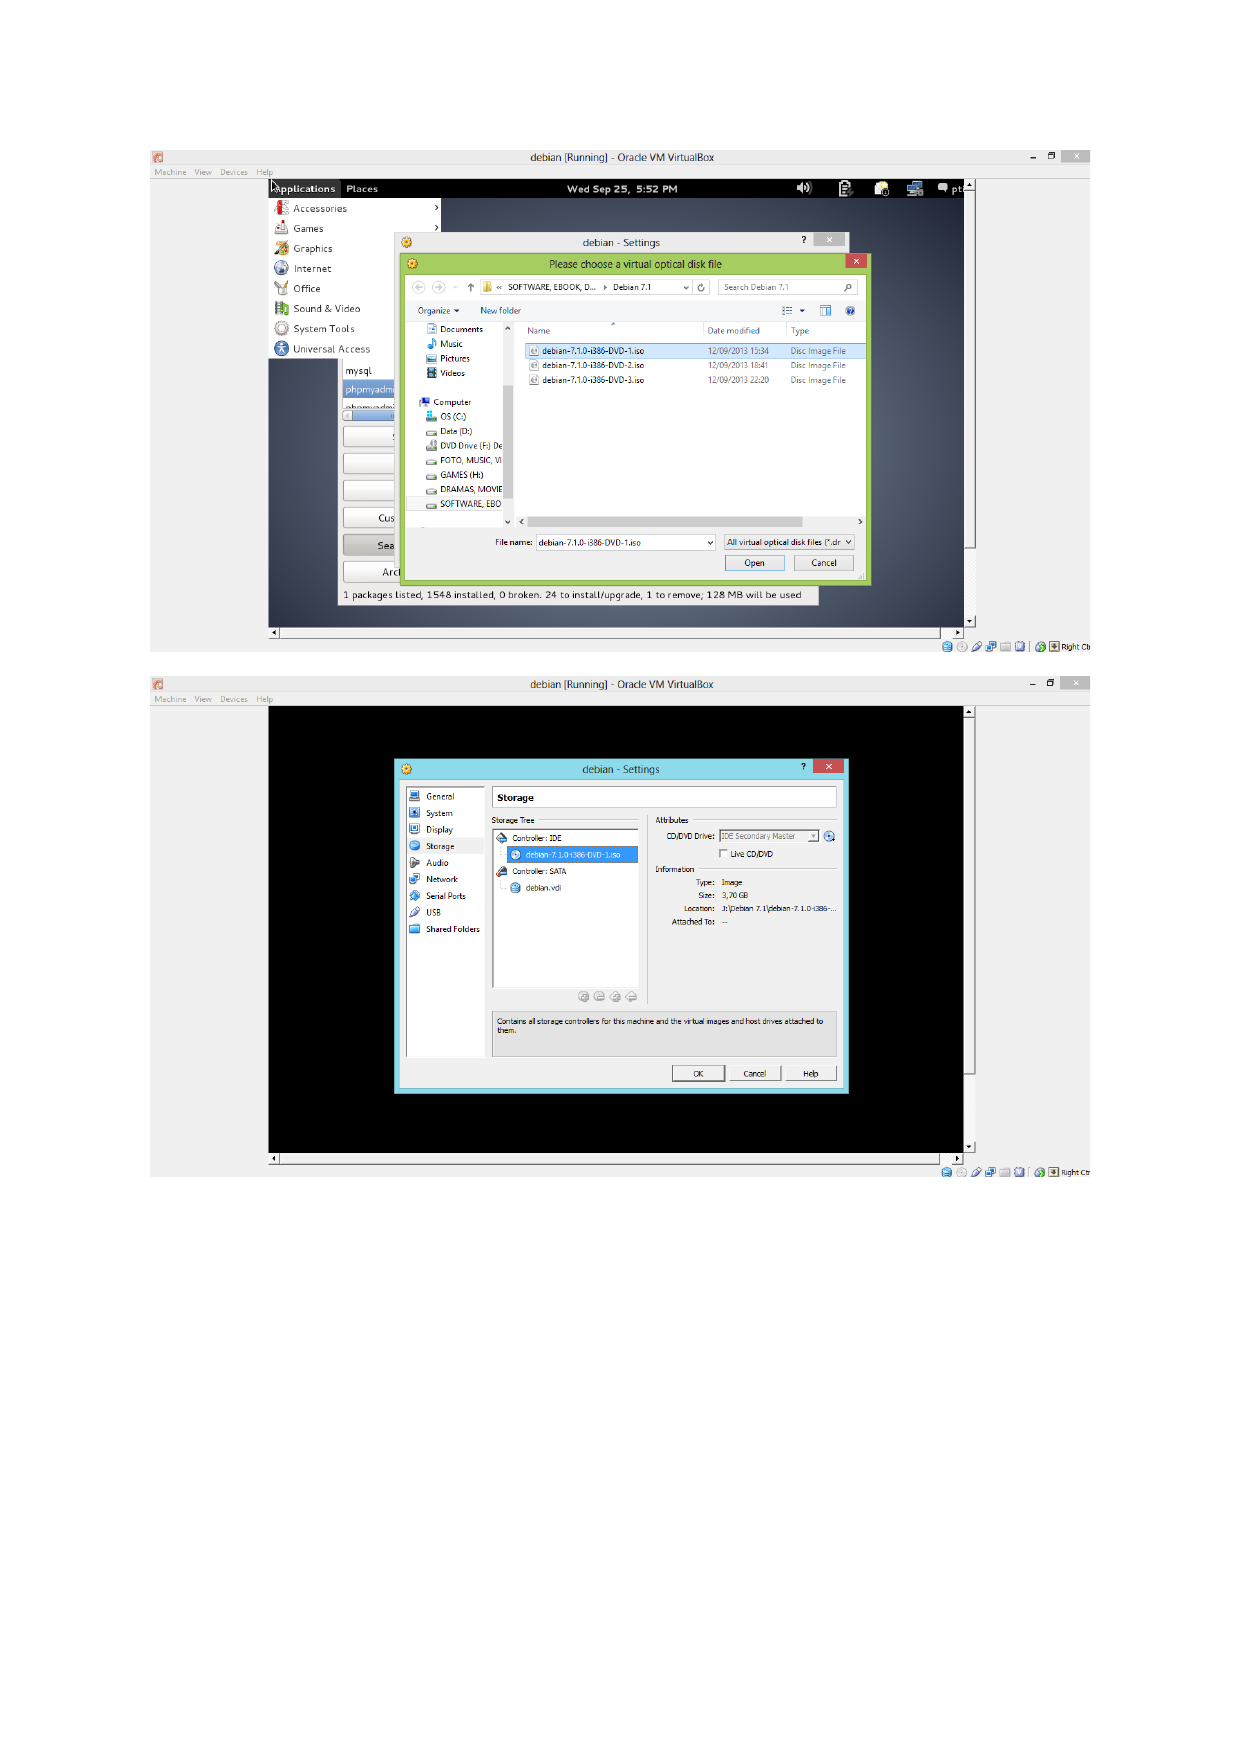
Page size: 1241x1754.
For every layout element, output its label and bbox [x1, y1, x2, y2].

picture [150, 676, 1091, 1177]
picture [150, 150, 1091, 652]
